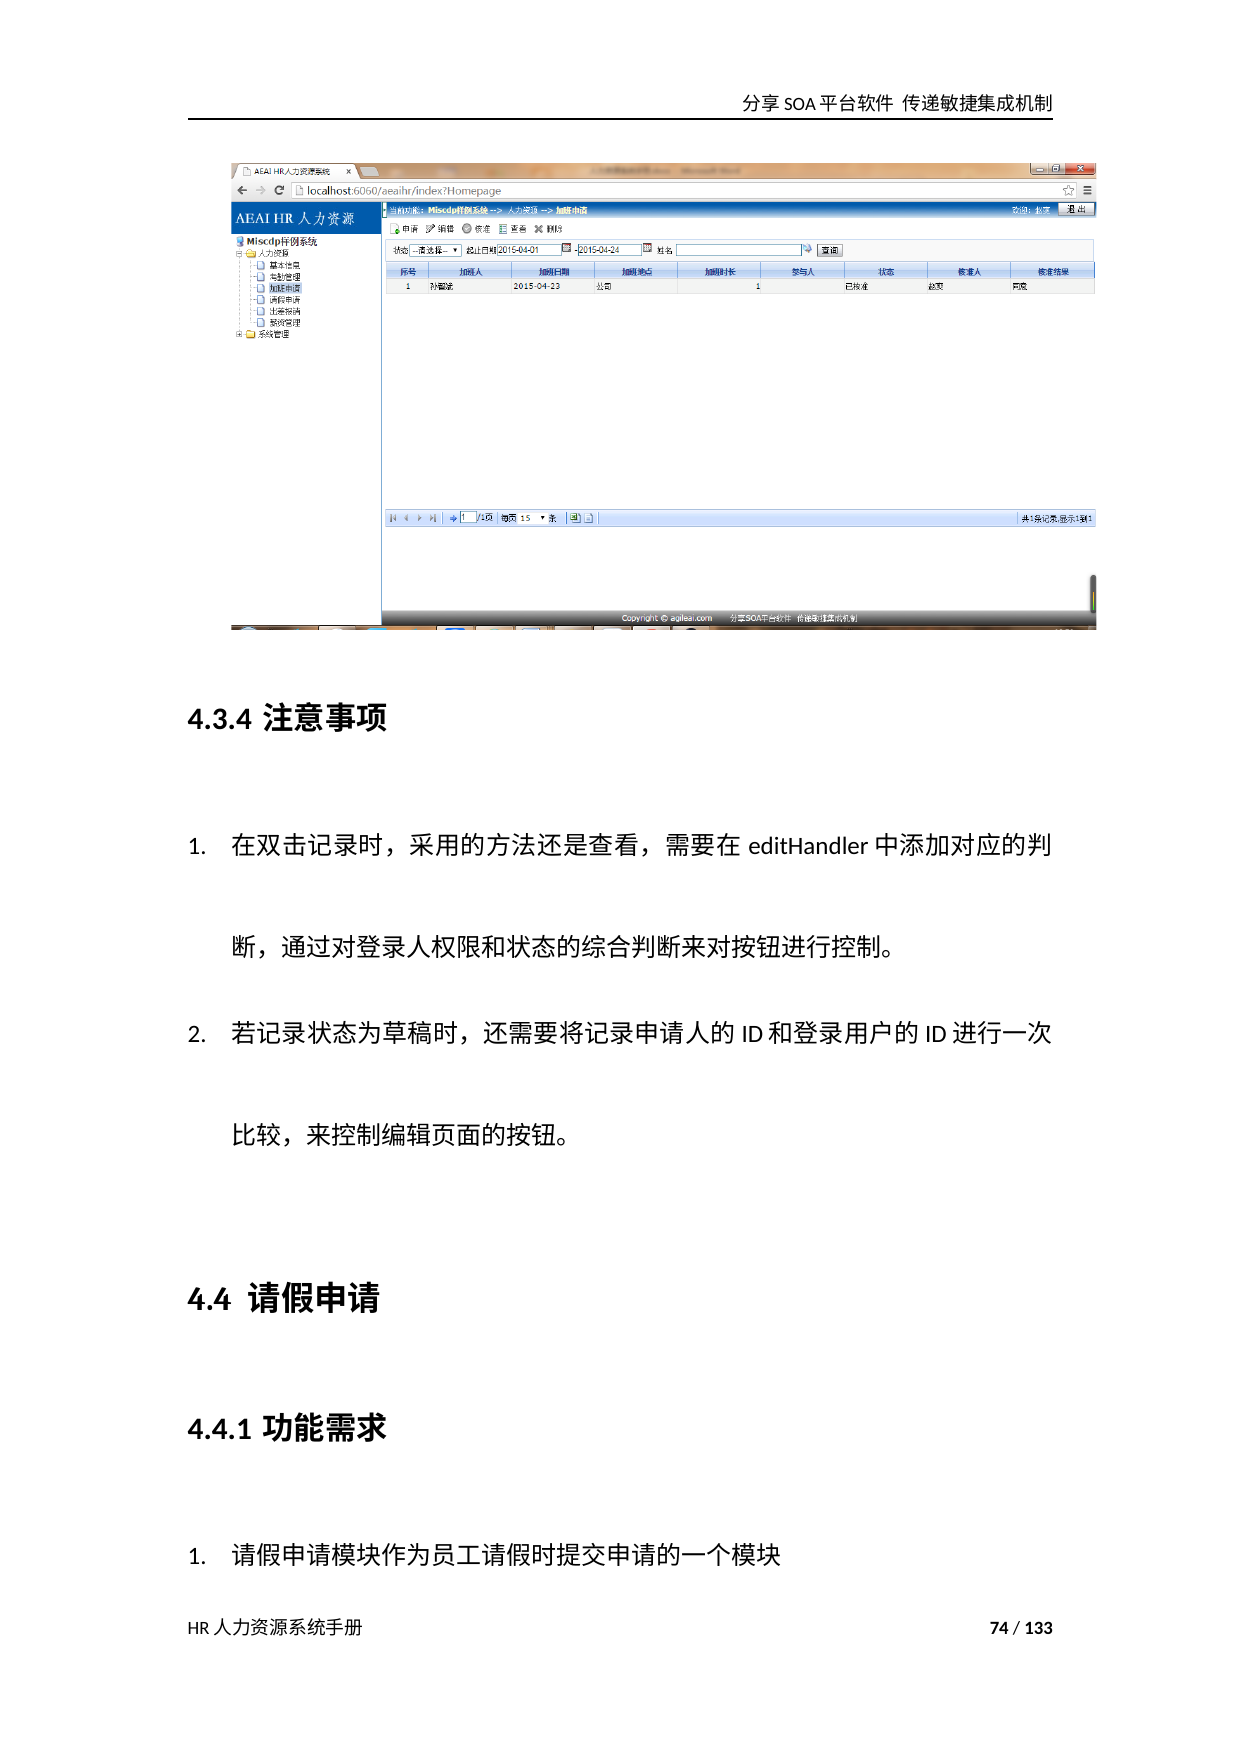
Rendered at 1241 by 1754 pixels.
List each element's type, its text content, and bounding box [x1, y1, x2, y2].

subtitle 功能需求 [187, 1392, 1053, 1459]
list 请假申请模块作为员工请假时提交申请的一个模块 [187, 1519, 1053, 1587]
subtitle 注意事项 [187, 682, 1053, 749]
picture [231, 163, 1097, 630]
list 在双击记录时，采用的方法还是查看，需要在editHandler中添加对应的判断，通过对登录人权限和状态的综合判断来对按钮进行控制。 [187, 809, 1053, 979]
list 若记录状态为草稿时，还需要将记录申请人的ID和登录用户的ID进行一次比较，来控制编辑页面的按钮。 [187, 997, 1053, 1167]
subtitle 请假申请 [187, 1262, 1053, 1329]
